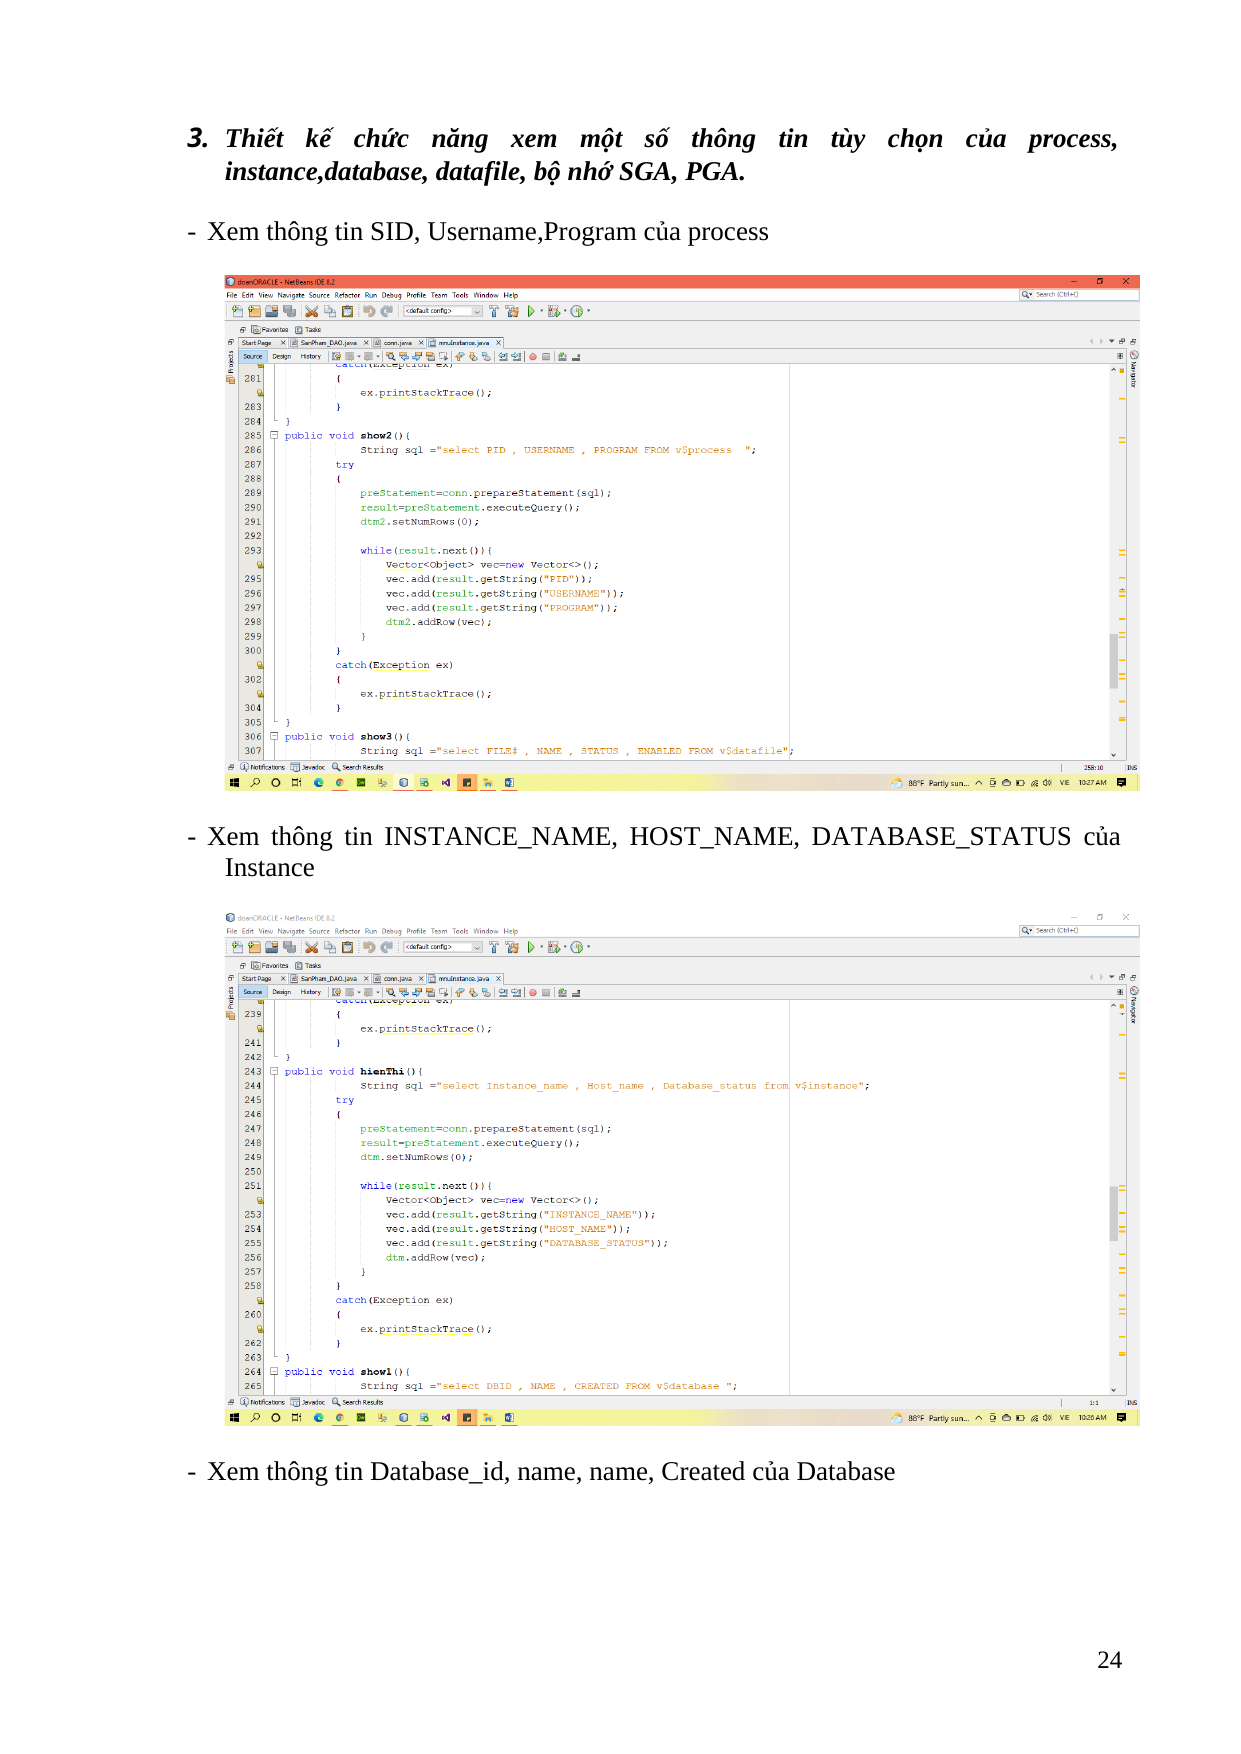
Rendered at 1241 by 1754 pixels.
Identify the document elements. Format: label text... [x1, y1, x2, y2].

list Xem thông tin Database_id, name, name, Created của Database [187, 1455, 1122, 1486]
subtitle Thiết kế chức năng xem một số thông tin tùy chọn của process, instance,database, datafile, bộ nhớ SGA, PGA. [187, 118, 1122, 186]
list Xem thông tin INSTANCE_NAME, HOST_NAME, DATABASE_STATUS của Instance [187, 820, 1122, 882]
picture [224, 275, 1140, 791]
list Xem thông tin SID, Username,Program của process [187, 215, 1122, 246]
picture [224, 911, 1140, 1426]
